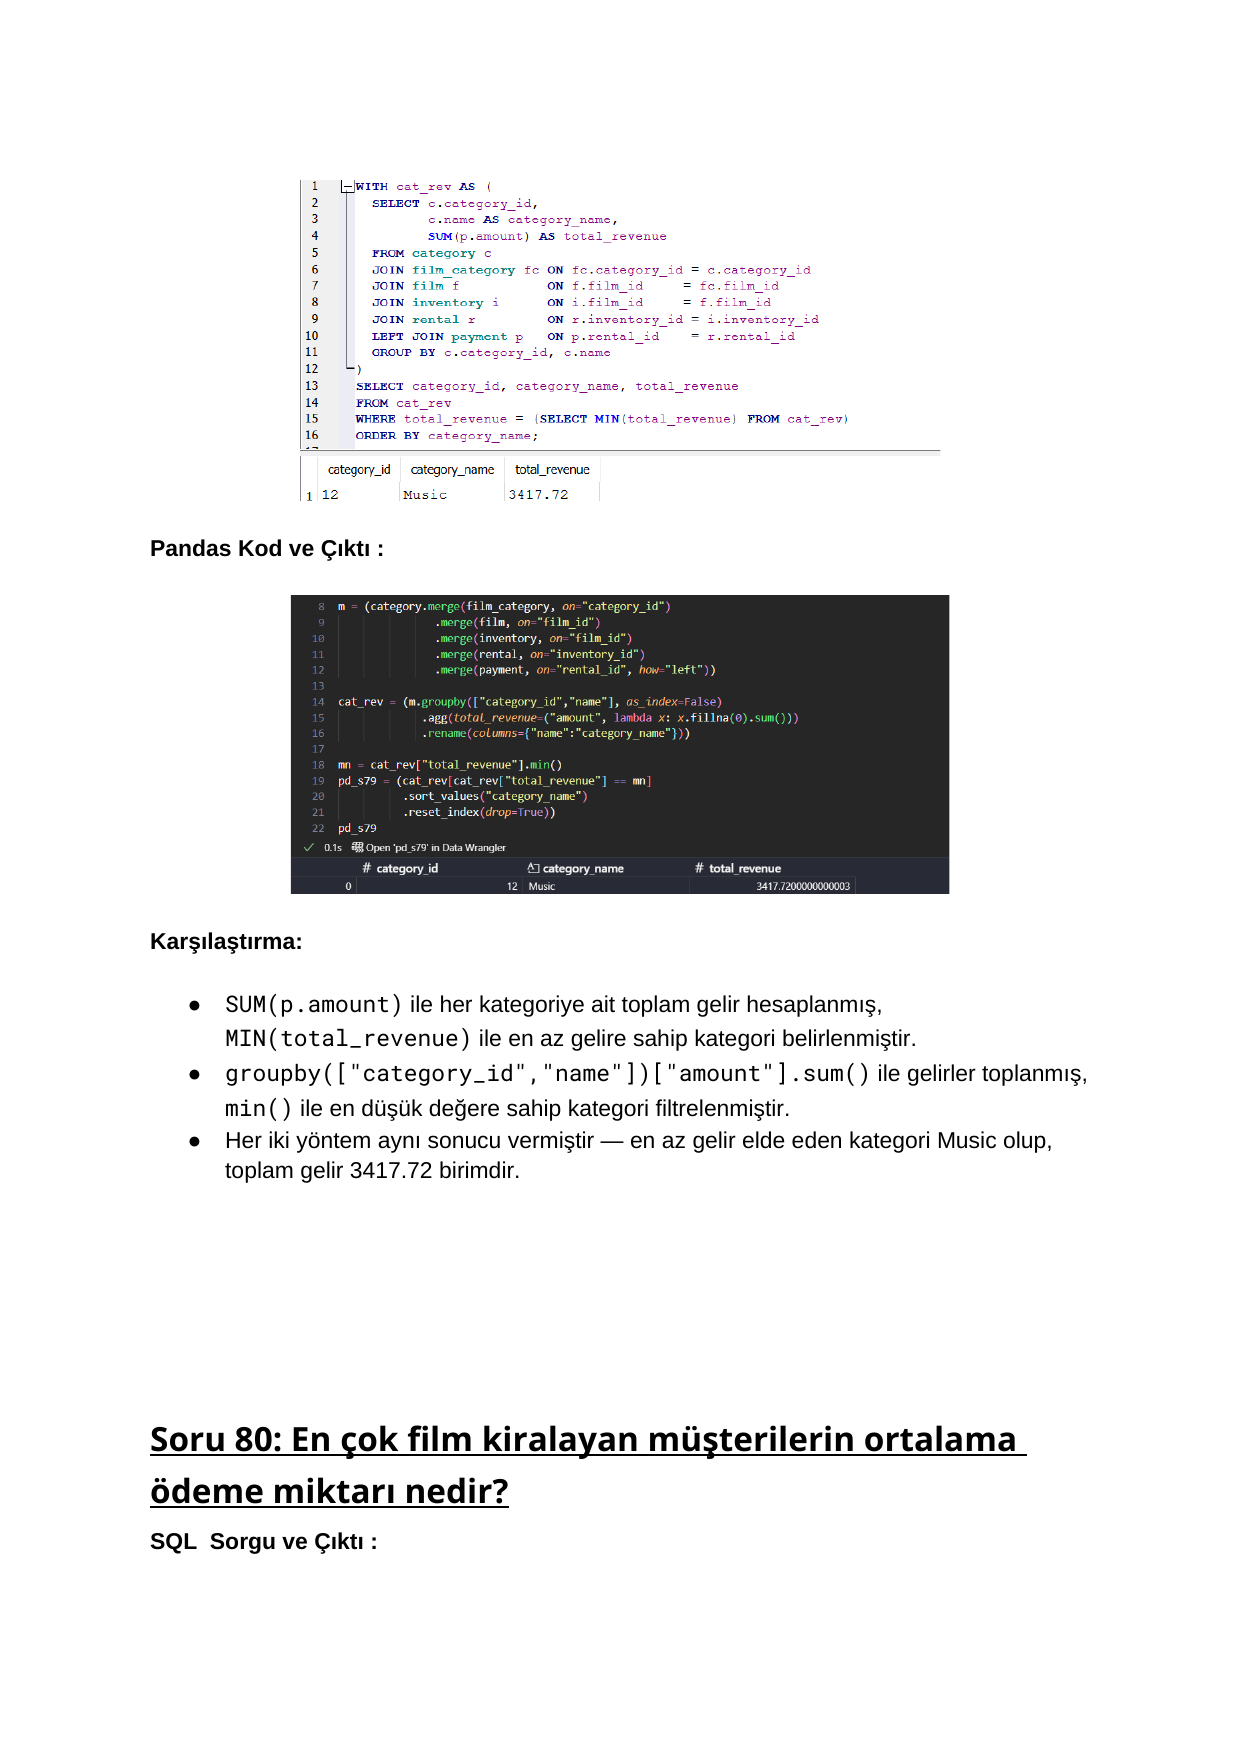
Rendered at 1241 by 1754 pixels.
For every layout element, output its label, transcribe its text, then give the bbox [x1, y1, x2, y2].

text SQL Sorgu ve Çıktı : [150, 1528, 1090, 1554]
list SUM(p.amount) ile her kategoriye ait toplam gelir hesaplanmış, MIN(total_revenue) ile en az gelire sahip kategori belirlenmiştir. [187, 988, 1090, 1053]
subtitle Soru 80: En çok film kiralayan müşterilerin ortalama ödeme miktarı nedir? [150, 1415, 1090, 1513]
picture [290, 595, 950, 894]
list Her iki yöntem aynı sonucu vermiştir — en az gelir elde eden kategori Music olup, toplam gelir 3417.72 birimdir. [187, 1127, 1090, 1183]
list groupby(["category_id","name"])["amount"].sum() ile gelirler toplanmış, min() ile en düşük değere sahip kategori filtrelenmiştir. [187, 1057, 1090, 1122]
text Pandas Kod ve Çıktı : [150, 534, 1090, 561]
picture [300, 180, 941, 501]
text Karşılaştırma: [150, 928, 1090, 954]
